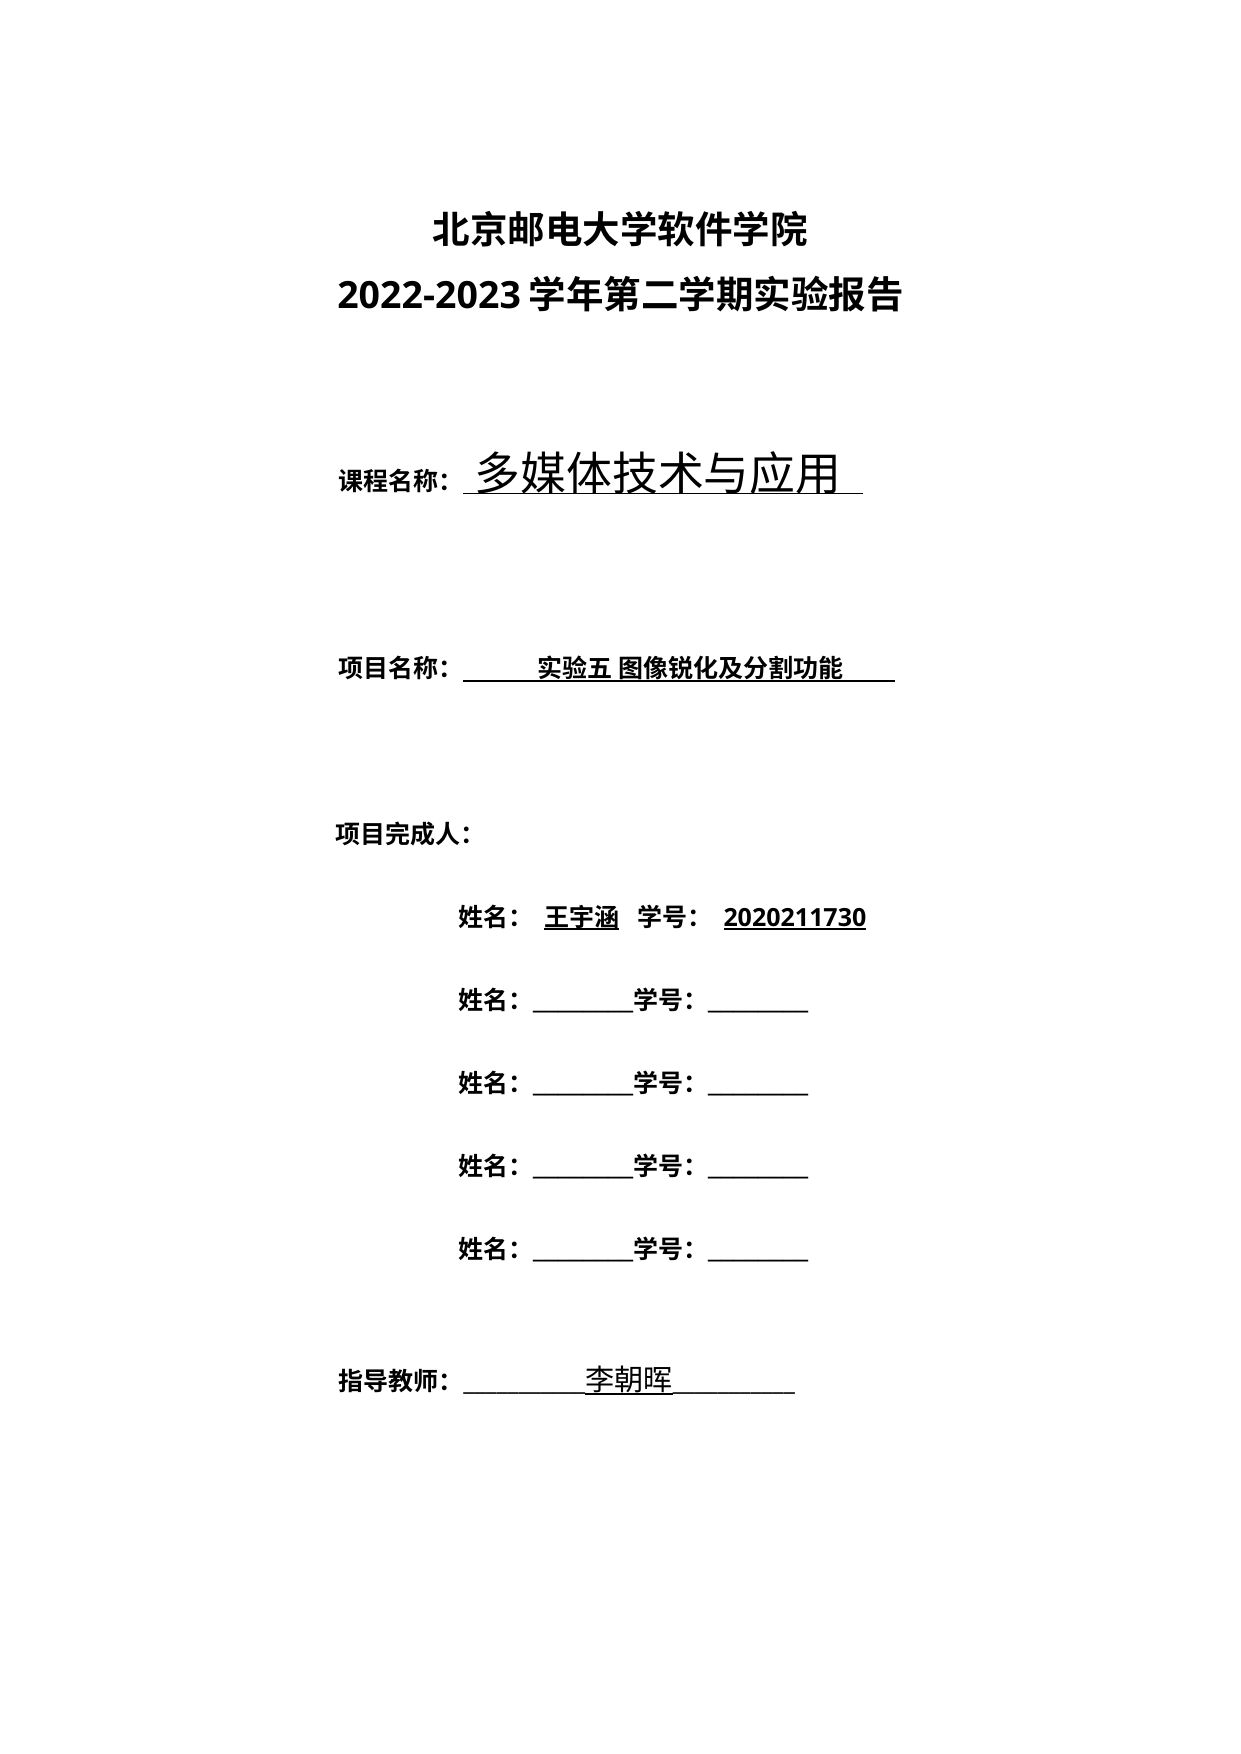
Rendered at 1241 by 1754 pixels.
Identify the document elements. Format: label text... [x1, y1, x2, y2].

text 姓名： 王宇涵 学号： 2020211730 [187, 883, 1053, 948]
text 项目名称： 实验五 图像锐化及分割功能 [187, 634, 1053, 699]
text 项目完成人： [187, 800, 1053, 865]
text 2022-2023学年第二学期实验报告 [187, 259, 1053, 324]
text 北京邮电大学软件学院 [187, 194, 1053, 259]
text 姓名：________学号：________ [187, 1132, 1053, 1197]
text 指导教师：___________李朝晖___________ [187, 1345, 1053, 1410]
text 课程名称： 多媒体技术与应用 [187, 422, 1053, 519]
text 姓名：________学号：________ [187, 1049, 1053, 1114]
text 姓名：________学号：________ [187, 966, 1053, 1031]
text 姓名：________学号：________ [187, 1215, 1053, 1280]
